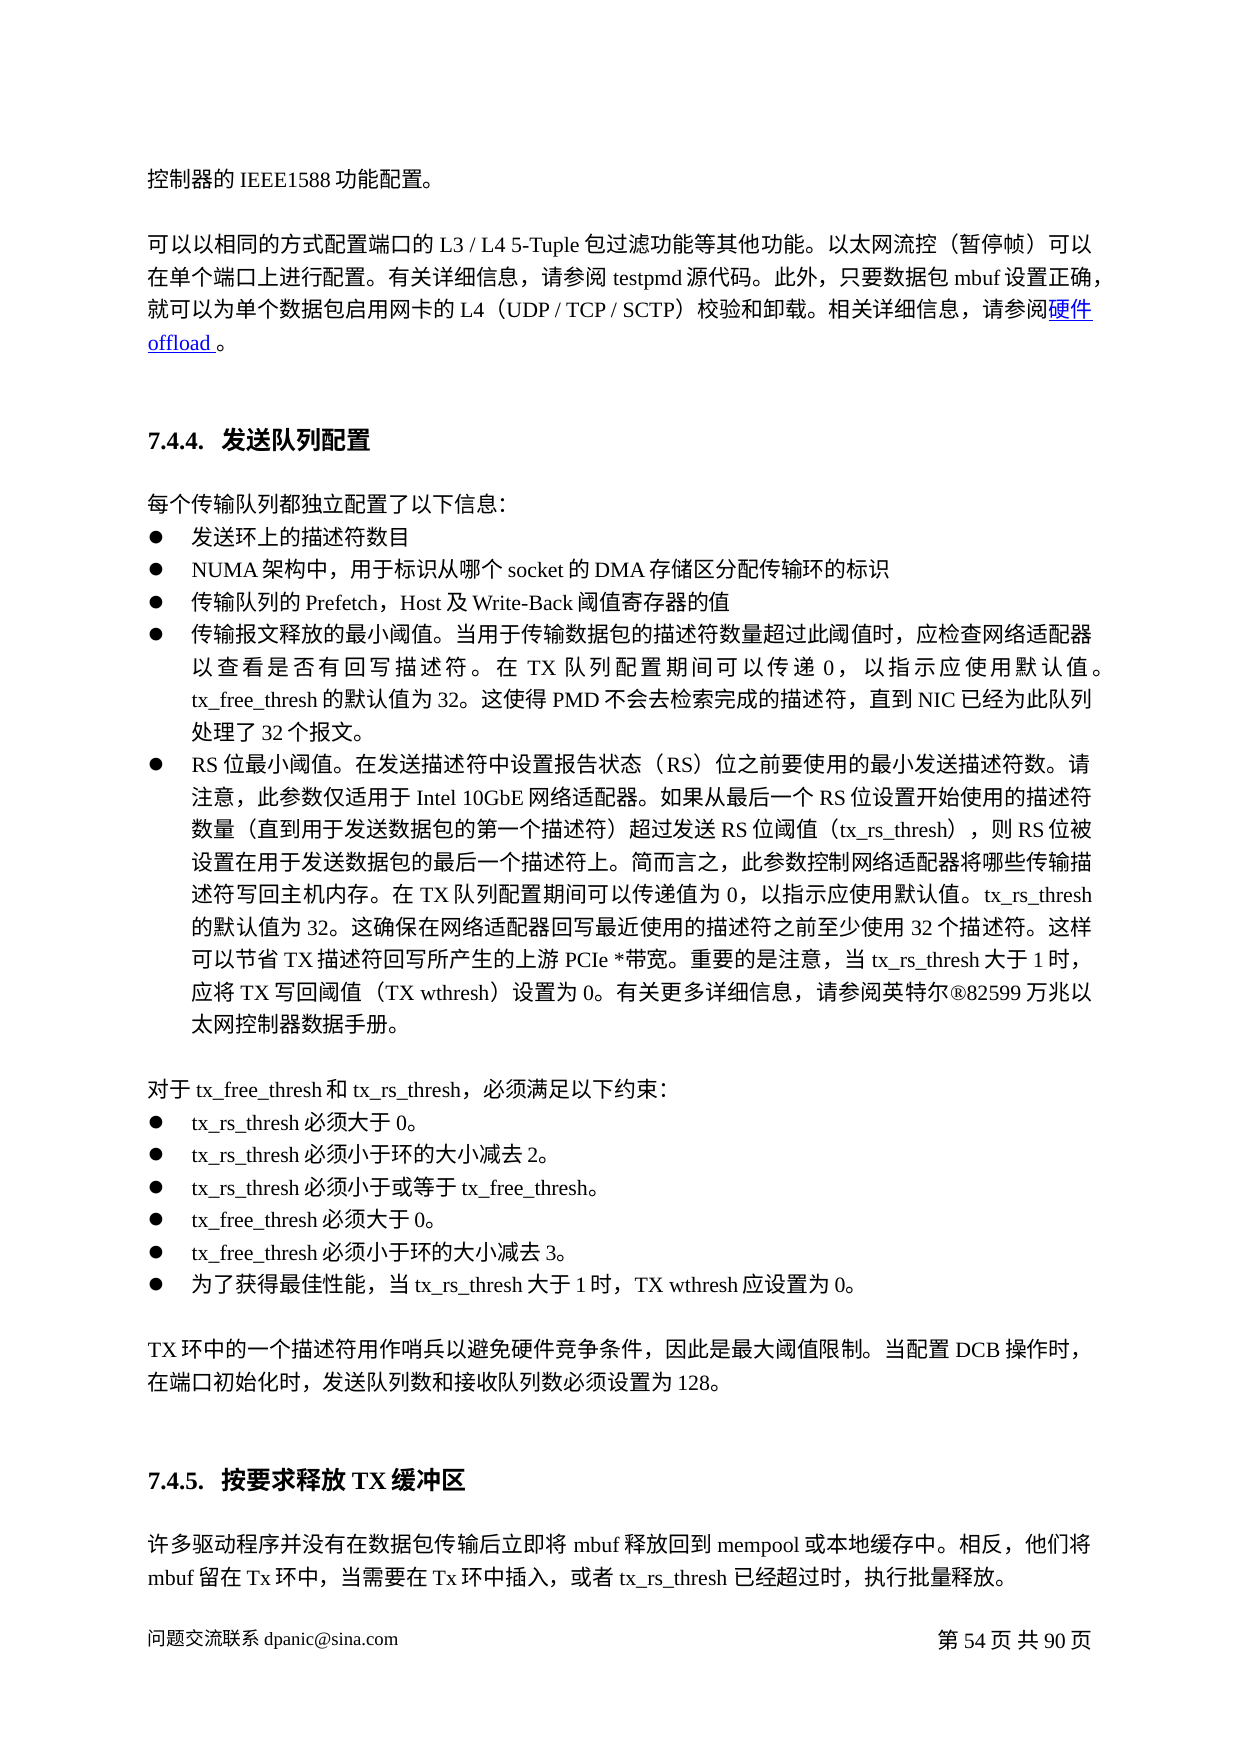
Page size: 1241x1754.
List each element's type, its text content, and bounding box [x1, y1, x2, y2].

text 许多驱动程序并没有在数据包传输后立即将mbuf释放回到mempool或本地缓存中。相反，他们将mbuf留在Tx环中，当需要在Tx环中插入，或者 tx_rs_thresh 已经超过时，执行批量释放。 [148, 1527, 1092, 1592]
list tx_rs_thresh必须小于环的大小减去2。 [148, 1137, 1092, 1169]
list tx_free_thresh必须大于0。 [148, 1202, 1092, 1234]
list NUMA架构中，用于标识从哪个socket的DMA存储区分配传输环的标识 [148, 552, 1092, 584]
list 传输报文释放的最小阈值。当用于传输数据包的描述符数量超过此阈值时，应检查网络适配器以查看是否有回写描述符。在TX队列配置期间可以传递0，以指示应使用默认值。tx_free_thresh的默认值为32。这使得PMD不会去检索完成的描述符，直到NIC已经为此队列处理了32个报文。 [148, 617, 1092, 747]
subtitle 按要求释放TX缓冲区 [148, 1446, 1092, 1511]
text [148, 162, 1092, 194]
text 每个传输队列都独立配置了以下信息： [148, 487, 1092, 519]
text 可以以相同的方式配置端口的L3 / L4 5-Tuple包过滤功能等其他功能。以太网流控（暂停帧）可以在单个端口上进行配置。有关详细信息，请参阅testpmd源代码。此外，只要数据包mbuf设置正确，就可以为单个数据包启用网卡的L4（UDP / TCP / SCTP）校验和卸载。相关详细信息，请参阅硬件offload 。 [148, 227, 1092, 357]
list 传输队列的Prefetch，Host及Write-Back阈值寄存器的值 [148, 584, 1092, 617]
list tx_free_thresh必须小于环的大小减去3。 [148, 1234, 1092, 1267]
text 对于tx_free_thresh和tx_rs_thresh，必须满足以下约束： [148, 1072, 1092, 1104]
list RS位最小阈值。在发送描述符中设置报告状态（RS）位之前要使用的最小发送描述符数。请注意，此参数仅适用于Intel 10GbE网络适配器。如果从最后一个RS位设置开始使用的描述符数量（直到用于发送数据包的第一个描述符）超过发送RS位阈值（tx_rs_thresh），则RS位被设置在用于发送数据包的最后一个描述符上。简而言之，此参数控制网络适配器将哪些传输描述符写回主机内存。在TX队列配置期间可以传递值为0，以指示应使用默认值。tx_rs_thresh的默认值为32。这确保在网络适配器回写最近使用的描述符之前至少使用32个描述符。这样可以节省TX描述符回写所产生的上游PCIe *带宽。重要的是注意，当tx_rs_thresh大于1时，应将TX写回阈值（TX wthresh）设置为0。有关更多详细信息，请参阅英特尔®82599万兆以太网控制器数据手册。 [148, 747, 1092, 1039]
list tx_rs_thresh必须大于0。 [148, 1104, 1092, 1137]
text TX环中的一个描述符用作哨兵以避免硬件竞争条件，因此是最大阈值限制。当配置DCB操作时，在端口初始化时，发送队列数和接收队列数必须设置为128。 [148, 1332, 1092, 1397]
list tx_rs_thresh必须小于或等于tx_free_thresh。 [148, 1169, 1092, 1202]
list 发送环上的描述符数目 [148, 519, 1092, 552]
list 为了获得最佳性能，当tx_rs_thresh大于1时，TX wthresh应设置为0。 [148, 1267, 1092, 1299]
subtitle 发送队列配置 [148, 406, 1092, 471]
